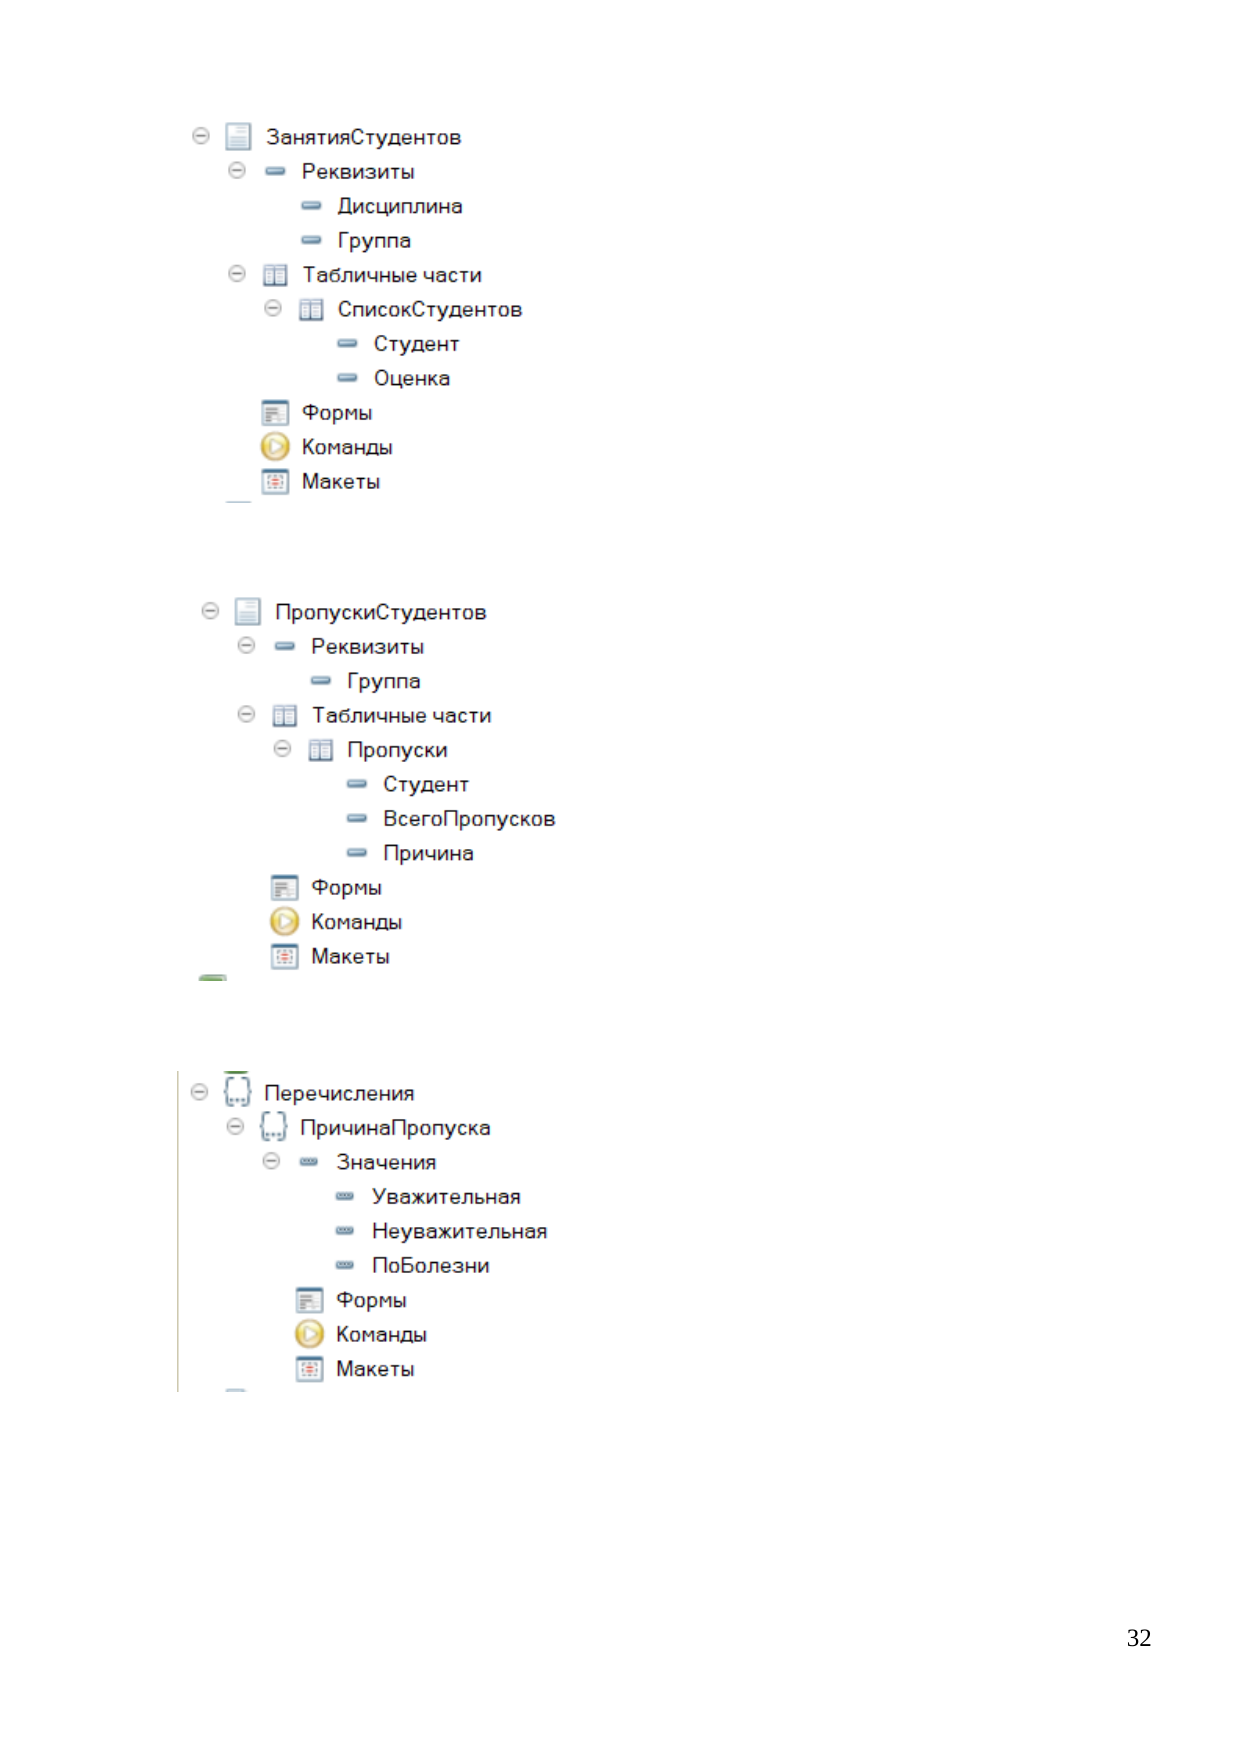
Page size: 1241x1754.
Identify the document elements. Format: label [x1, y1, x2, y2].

picture [177, 118, 587, 503]
picture [177, 1071, 568, 1392]
picture [177, 593, 581, 981]
